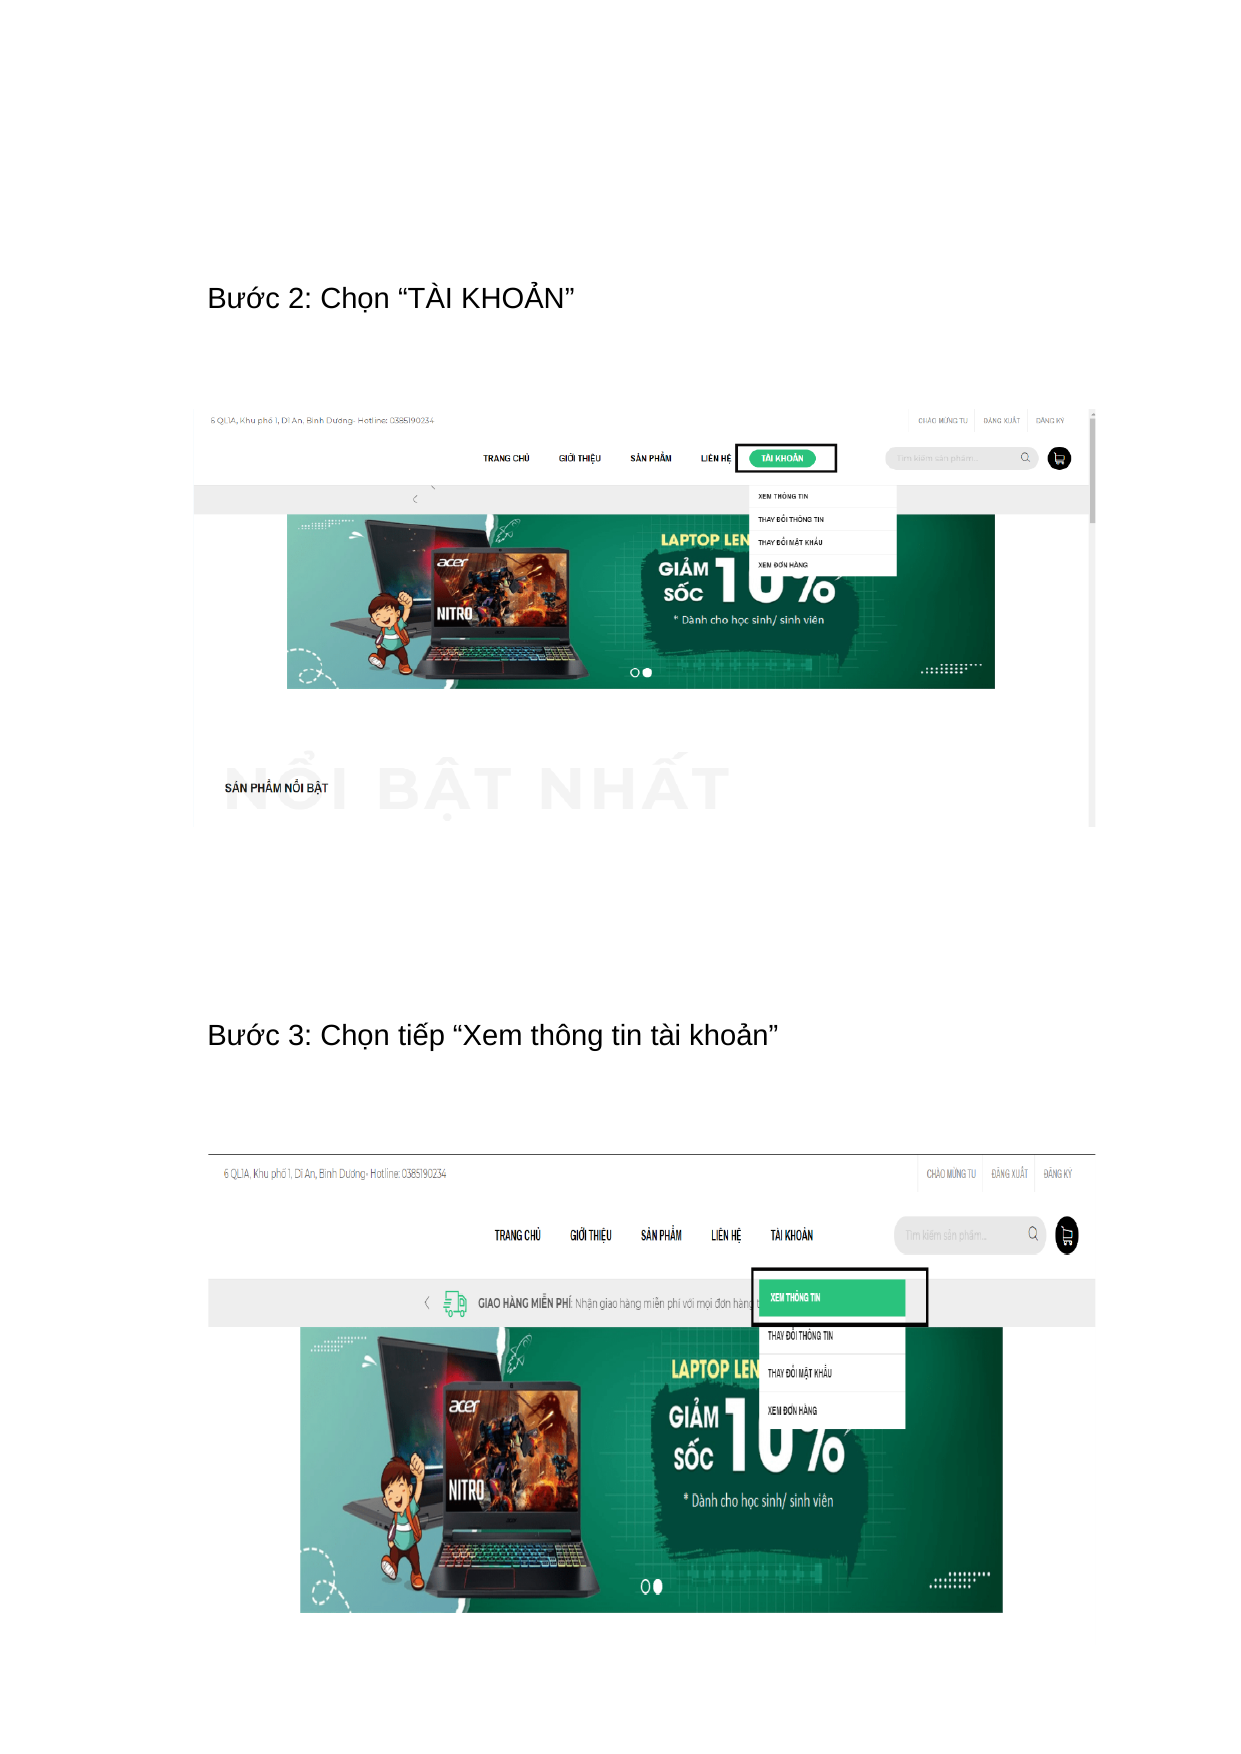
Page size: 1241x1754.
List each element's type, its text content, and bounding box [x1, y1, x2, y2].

text Bước 2: Chọn “TÀI KHOẢN” [207, 281, 1093, 314]
picture [193, 409, 1096, 827]
text Bước 3: Chọn tiếp “Xem thông tin tài khoản” [207, 1018, 1093, 1051]
picture [208, 1154, 1096, 1645]
